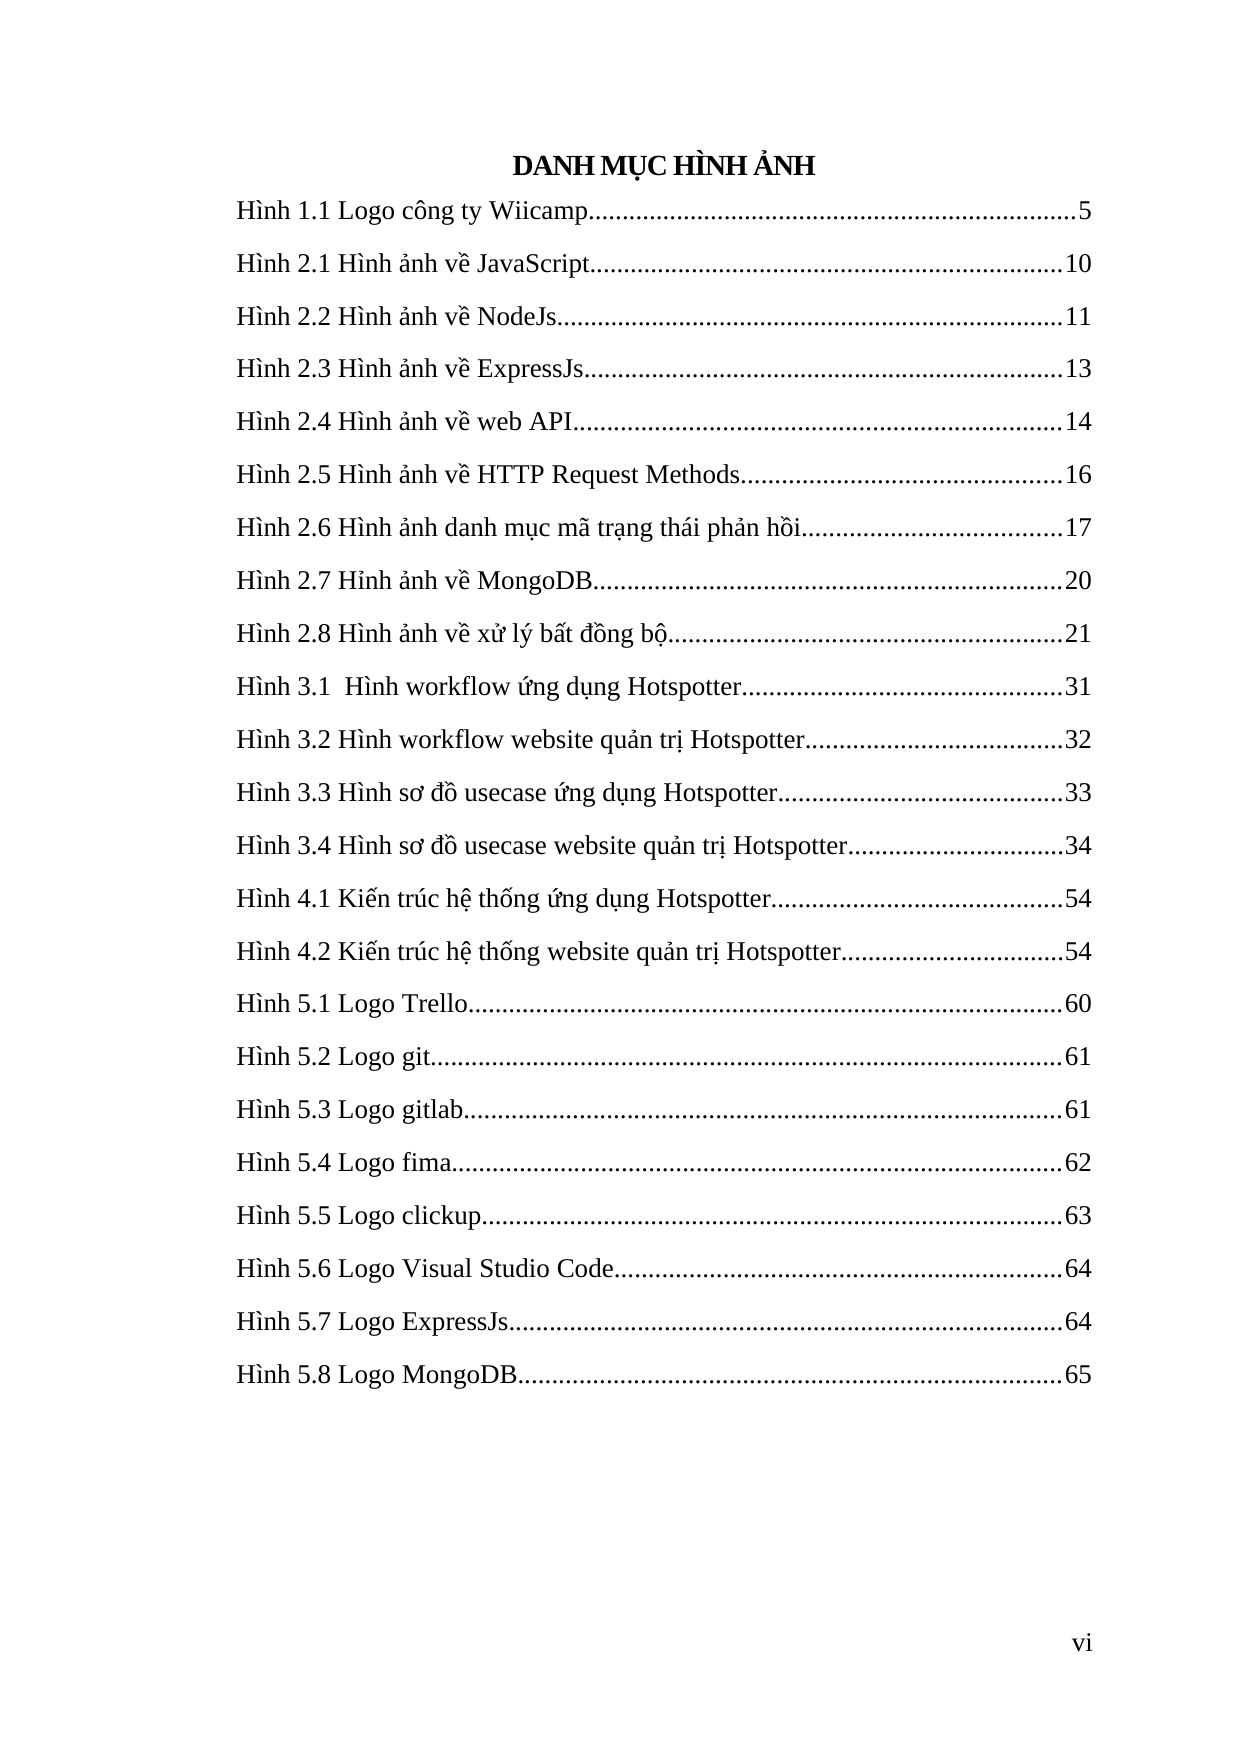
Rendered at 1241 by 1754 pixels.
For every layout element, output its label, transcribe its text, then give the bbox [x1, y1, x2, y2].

text Hình 5.2 Logo git 61 [236, 1040, 1092, 1072]
text Hình 5.8 Logo MongoDB 65 [236, 1358, 1092, 1389]
text Hình 5.1 Logo Trello 60 [236, 987, 1092, 1019]
text Hình 5.6 Logo Visual Studio Code 64 [236, 1252, 1092, 1283]
text Hình 3.1 Hình workflow ứng dụng Hotspotter 31 [236, 670, 1092, 701]
text Hình 3.3 Hình sơ đồ usecase ứng dụng Hotspotter 33 [236, 776, 1092, 807]
text Hình 4.1 Kiến trúc hệ thống ứng dụng Hotspotter 54 [236, 882, 1092, 913]
text Hình 5.4 Logo fima 62 [236, 1146, 1092, 1177]
text Hình 3.4 Hình sơ đồ usecase website quản trị Hotspotter 34 [236, 829, 1092, 860]
text Hình 2.5 Hình ảnh về HTTP Request Methods 16 [236, 458, 1092, 489]
text Hình 2.8 Hình ảnh về xử lý bất đồng bộ 21 [236, 617, 1092, 648]
text Hình 4.2 Kiến trúc hệ thống website quản trị Hotspotter 54 [236, 934, 1092, 966]
text Hình 5.3 Logo gitlab 61 [236, 1093, 1092, 1124]
text Hình 2.7 Hỉnh ảnh về MongoDB 20 [236, 564, 1092, 595]
text Hình 5.5 Logo clickup 63 [236, 1199, 1092, 1230]
text Hình 2.3 Hình ảnh về ExpressJs 13 [236, 352, 1092, 384]
text Hình 2.2 Hình ảnh về NodeJs 11 [236, 299, 1092, 331]
text Hình 2.4 Hình ảnh về web API 14 [236, 405, 1092, 437]
text Hình 2.6 Hình ảnh danh mục mã trạng thái phản hồi 17 [236, 511, 1092, 542]
title DANH MỤC HÌNH ẢNH [236, 148, 1092, 181]
text Hình 5.7 Logo ExpressJs 64 [236, 1305, 1092, 1336]
text Hình 3.2 Hình workflow website quản trị Hotspotter 32 [236, 723, 1092, 754]
text Hình 1.1 Logo công ty Wiicamp 5 [236, 194, 1092, 225]
text Hình 2.1 Hình ảnh về JavaScript 10 [236, 247, 1092, 278]
